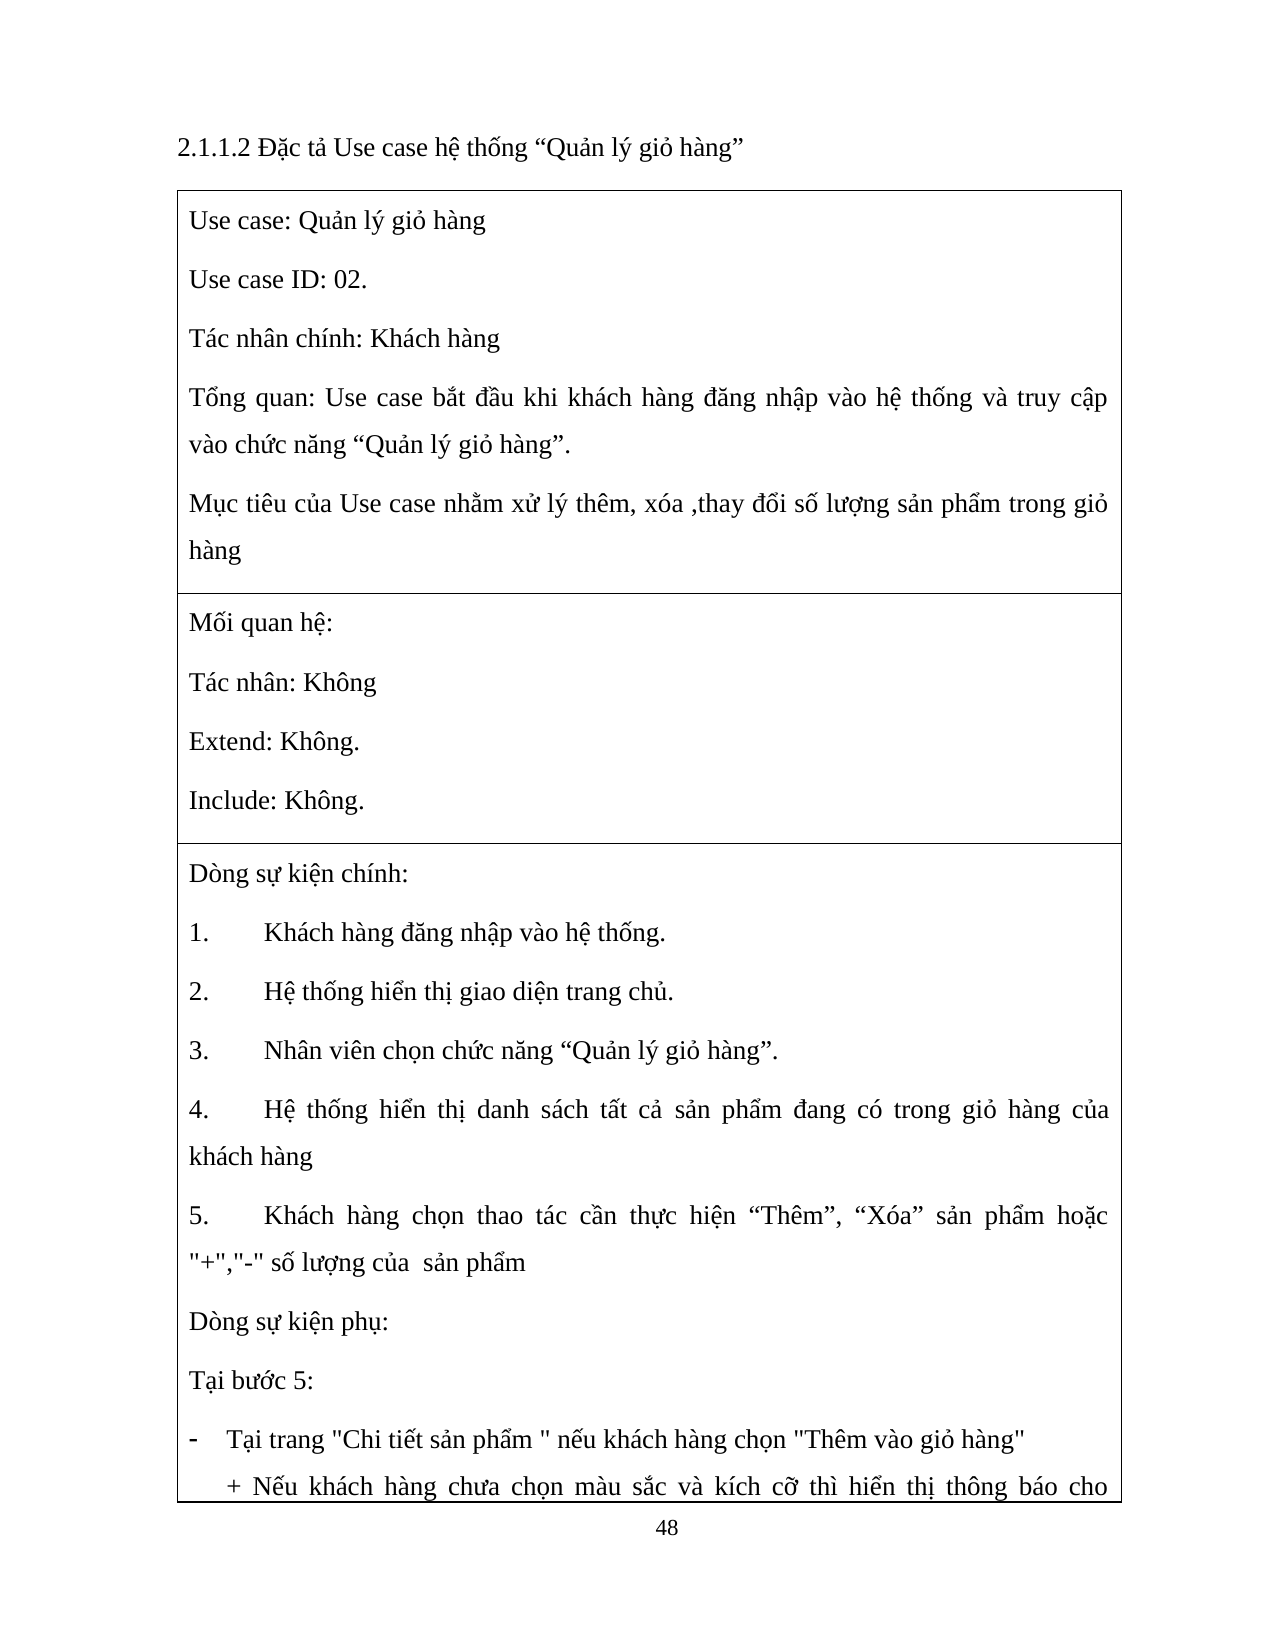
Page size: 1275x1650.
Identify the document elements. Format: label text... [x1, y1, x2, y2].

table_header Use case: Quản lý giỏ hàng Use case ID: 02. Tác nhân chính: Khách hàng Tổng quan: Use case bắt đầu khi khách hàng đăng nhập vào hệ thống và truy cập vào chức năng “Quản lý giỏ hàng”. Mục tiêu của Use case nhằm xử lý thêm, xóa ,thay đổi số lượng sản phẩm trong giỏ hàng [178, 191, 1121, 593]
list Đặc tả Use case hệ thống “Quản lý giỏ hàng” [177, 131, 1156, 162]
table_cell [178, 844, 1121, 1501]
table_cell Mối quan hệ: Tác nhân: Không Extend: Không. Include: Không. [178, 594, 1121, 843]
